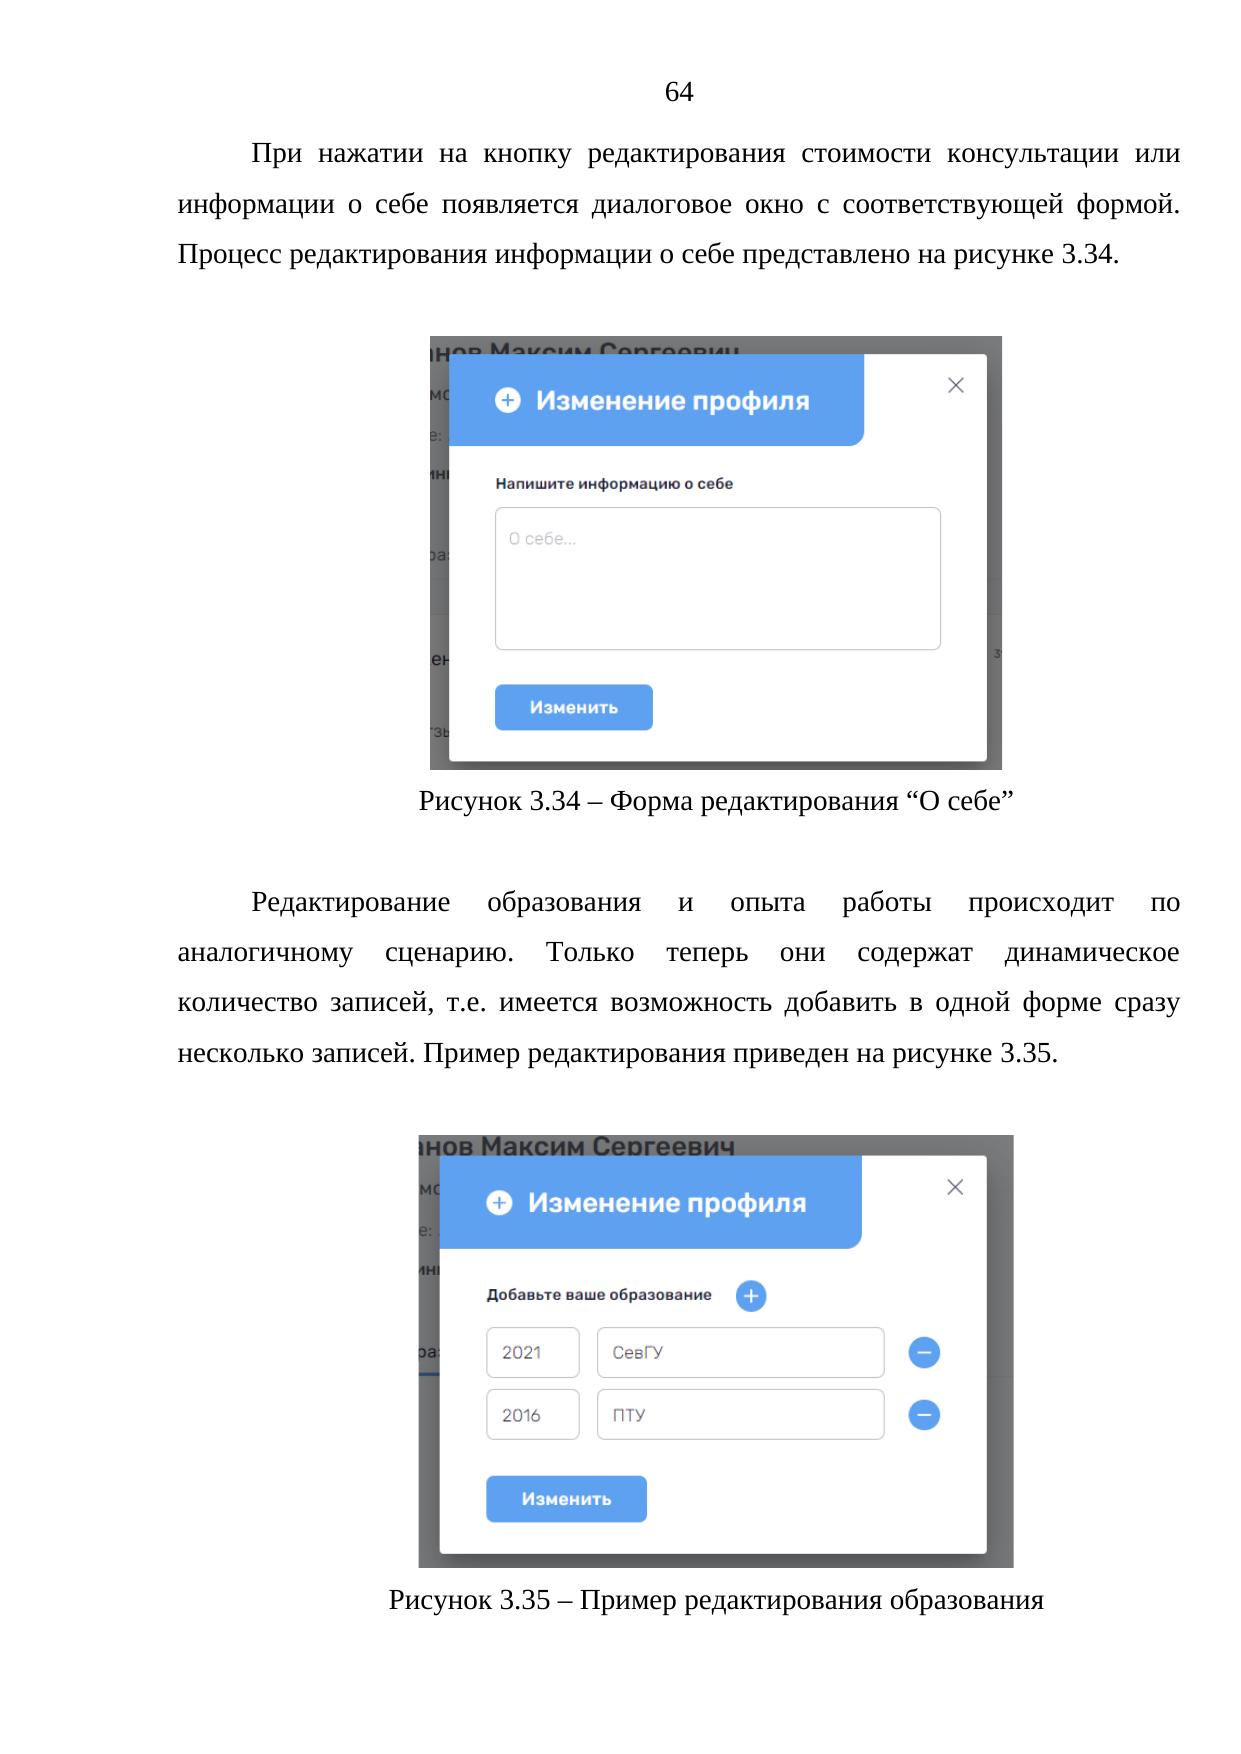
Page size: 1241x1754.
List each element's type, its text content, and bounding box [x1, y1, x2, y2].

text Рисунок 3.35 – Пример редактирования образования [177, 1582, 1181, 1615]
text При нажатии на кнопку редактирования стоимости консультации или информации о себе появляется диалоговое окно с соответствующей формой. Процесс редактирования информации о себе представлено на рисунке 3.34. [177, 135, 1181, 269]
text Рисунок 3.34 – Форма редактирования “О себе” [177, 783, 1181, 817]
picture [418, 1135, 1014, 1568]
picture [430, 336, 1003, 770]
text Редактирование образования и опыта работы происходит по аналогичному сценарию. Только теперь они содержат динамическое количество записей, т.е. имеется возможность добавить в одной форме сразу несколько записей. Пример редактирования приведен на рисунке 3.35. [177, 884, 1181, 1068]
